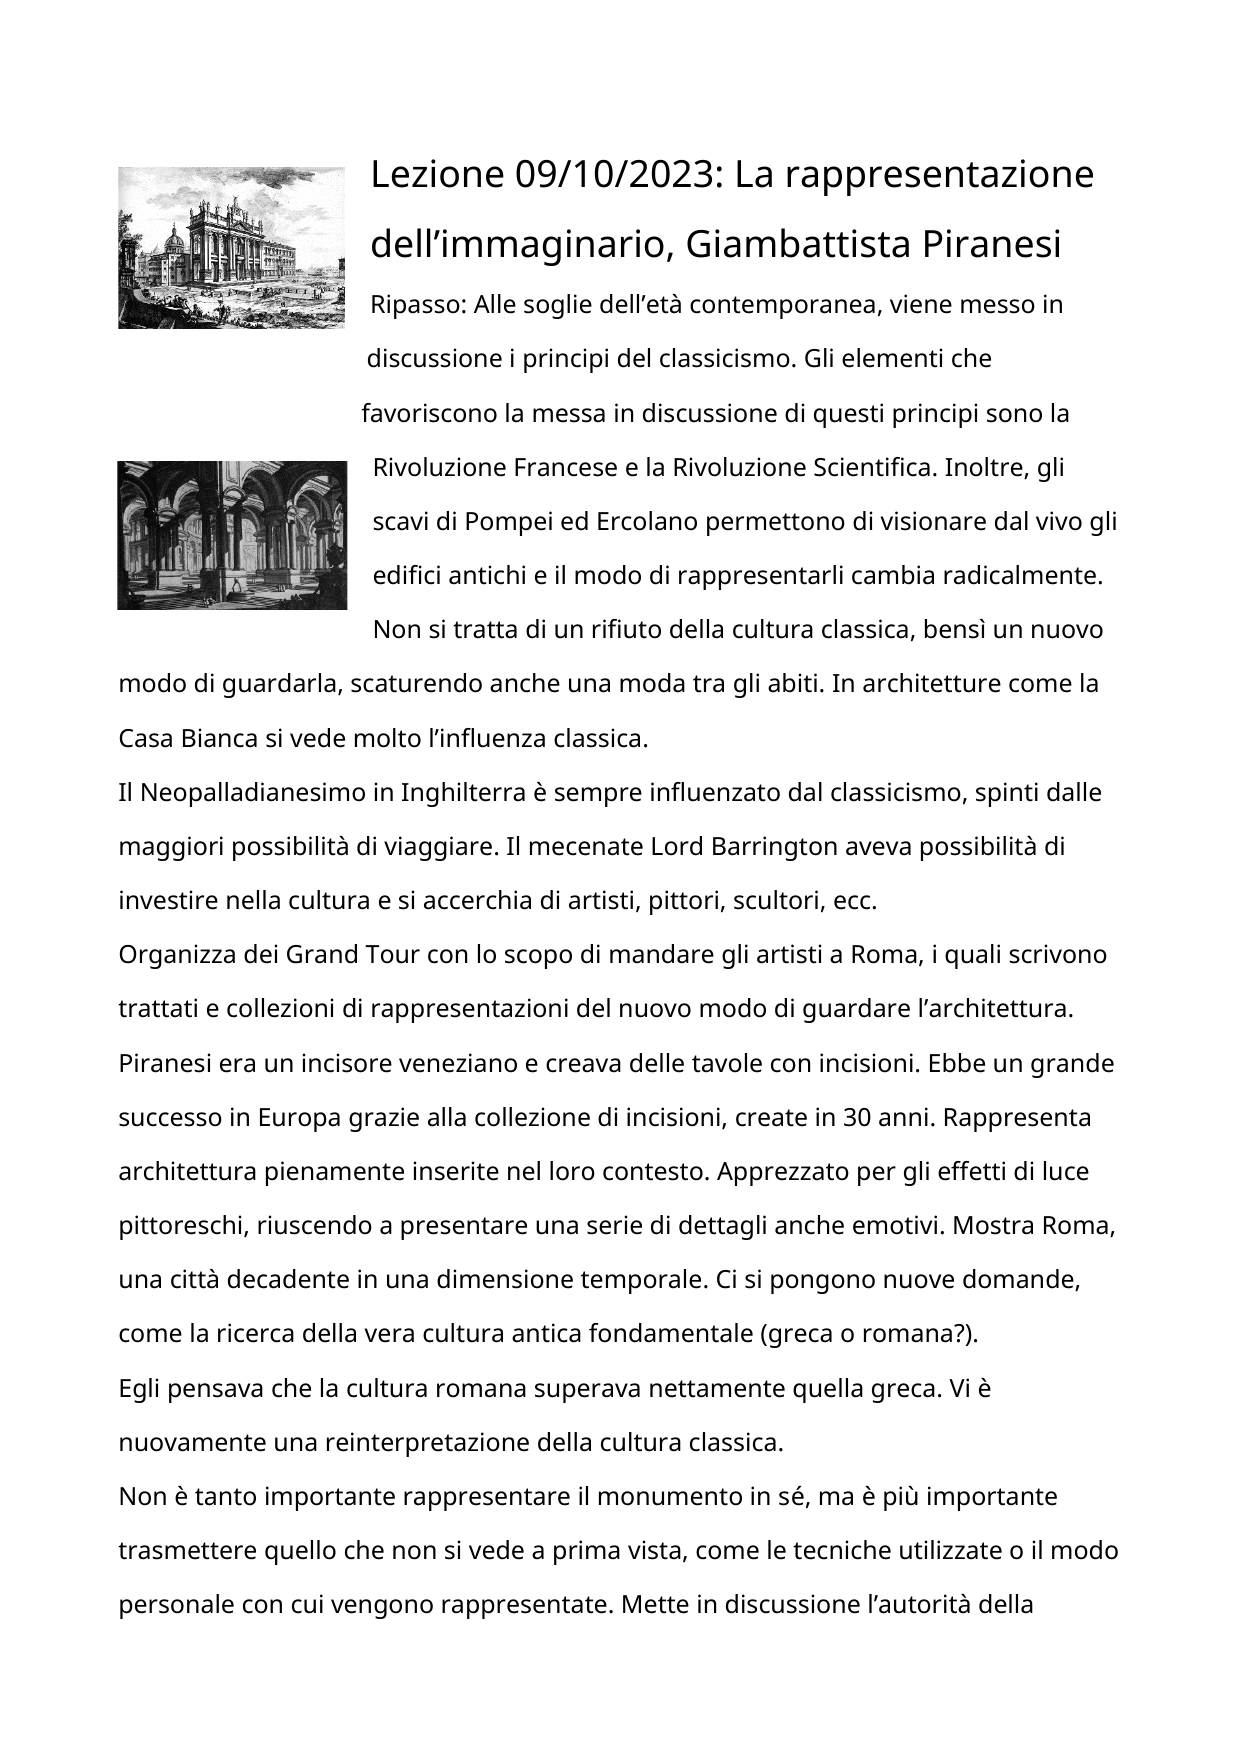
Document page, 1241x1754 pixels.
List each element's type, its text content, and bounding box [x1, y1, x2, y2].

picture [116, 167, 345, 327]
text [118, 1479, 1122, 1632]
picture [116, 461, 347, 608]
text Non si tratta di un rifiuto della cultura classica, bensì un nuovo modo di guardarla, scaturendo anche una moda tra gli abiti. In architetture come la Casa Bianca si vede molto l’influenza classica. [118, 612, 1122, 766]
text Organizza dei Grand Tour con lo scopo di mandare gli artisti a Roma, i quali scrivono trattati e collezioni di rappresentazioni del nuovo modo di guardare l’architettura. [118, 937, 1122, 1036]
text Ripasso: Alle soglie dell’età contemporanea, viene messo in discussione i principi del classicismo. Gli elementi che favoriscono la messa in discussione di questi principi sono la Rivoluzione Francese e la Rivoluzione Scientifica. Inoltre, gli scavi di Pompei ed Ercolano permettono di visionare dal vivo gli edifici antichi e il modo di rappresentarli cambia radicalmente. [118, 287, 1122, 603]
text Lezione 09/10/2023: La rappresentazione dell’immaginario, Giambattista Piranesi [118, 148, 1122, 275]
text Piranesi era un incisore veneziano e creava delle tavole con incisioni. Ebbe un grande successo in Europa grazie alla collezione di incisioni, create in 30 anni. Rappresenta architettura pienamente inserite nel loro contesto. Apprezzato per gli effetti di luce pittoreschi, riuscendo a presentare una serie di dettagli anche emotivi. Mostra Roma, una città decadente in una dimensione temporale. Ci si pongono nuove domande, come la ricerca della vera cultura antica fondamentale (greca o romana?). [118, 1045, 1122, 1361]
text Egli pensava che la cultura romana superava nettamente quella greca. Vi è nuovamente una reinterpretazione della cultura classica. [118, 1370, 1122, 1470]
text Il Neopalladianesimo in Inghilterra è sempre influenzato dal classicismo, spinti dalle maggiori possibilità di viaggiare. Il mecenate Lord Barrington aveva possibilità di investire nella cultura e si accerchia di artisti, pittori, scultori, ecc. [118, 774, 1122, 928]
